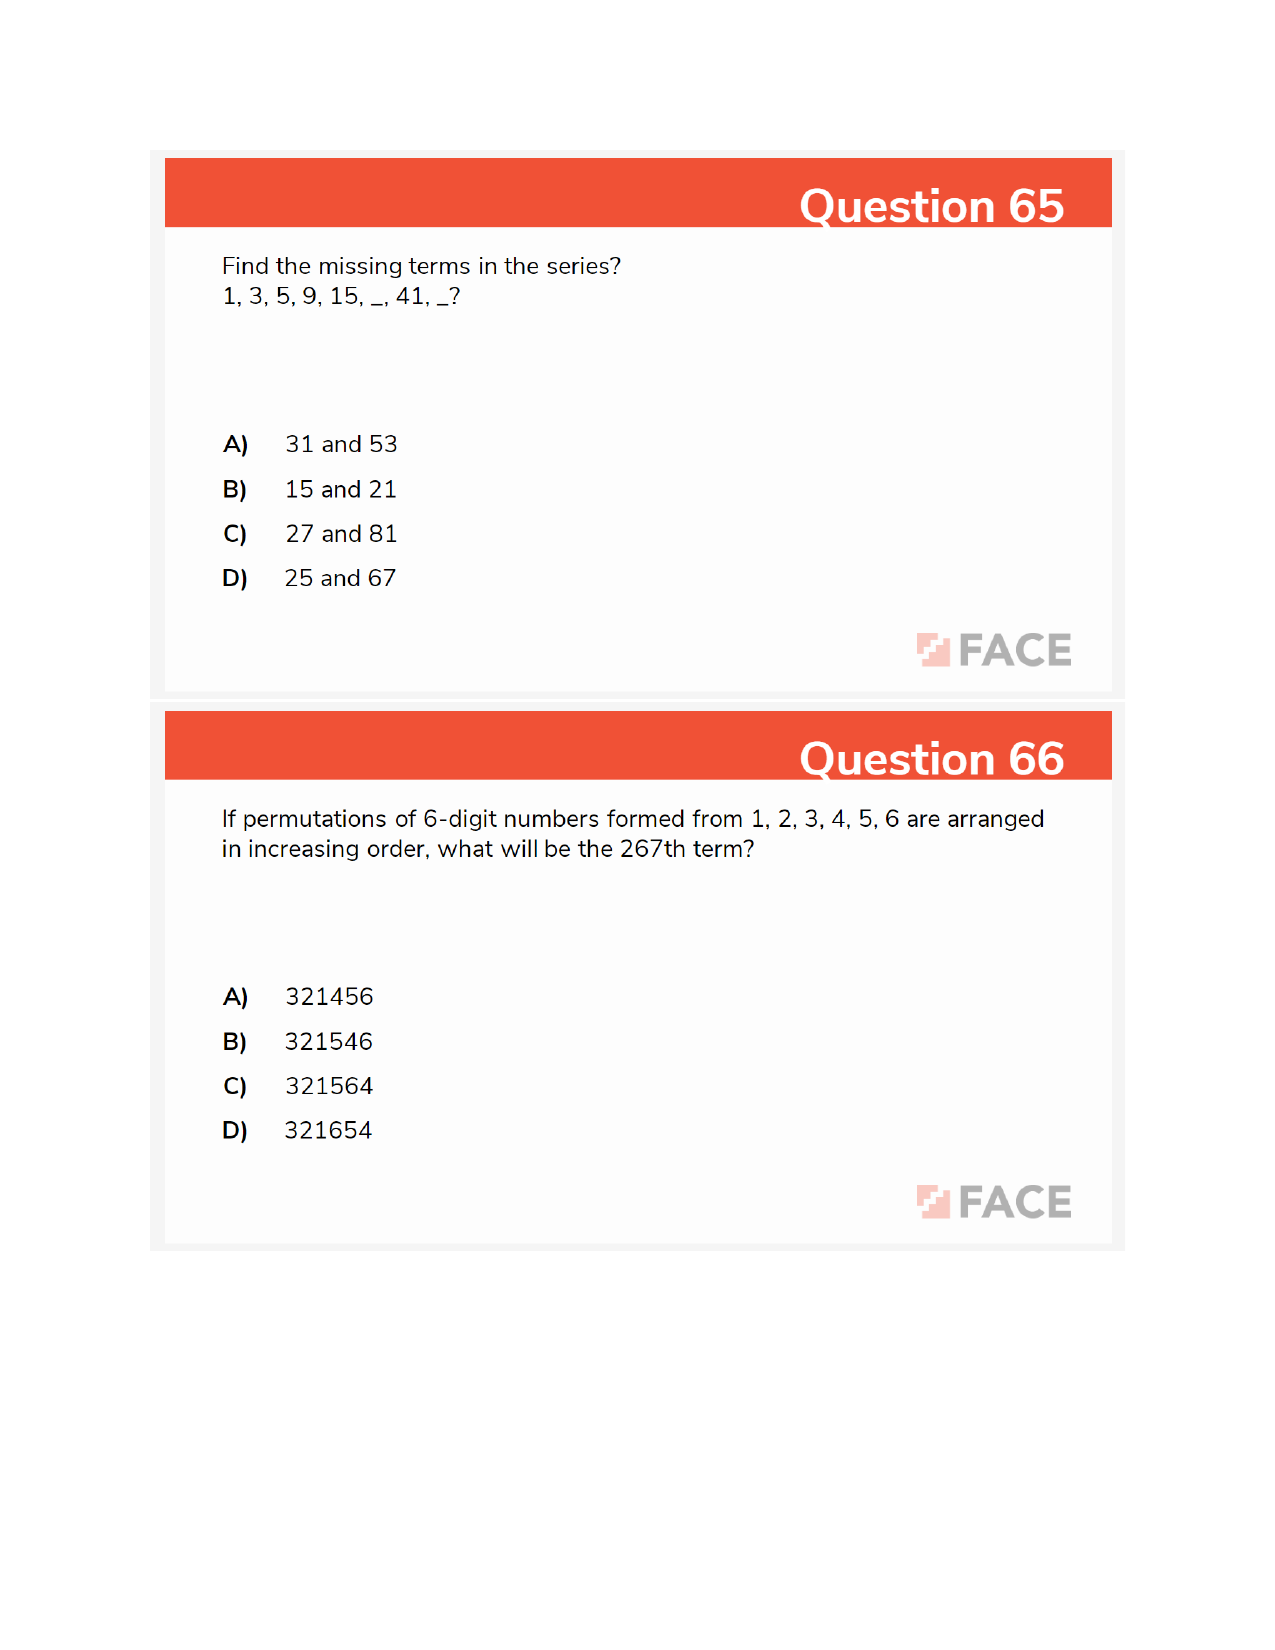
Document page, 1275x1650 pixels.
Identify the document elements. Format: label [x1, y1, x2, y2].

picture [150, 150, 1125, 699]
picture [150, 702, 1125, 1251]
